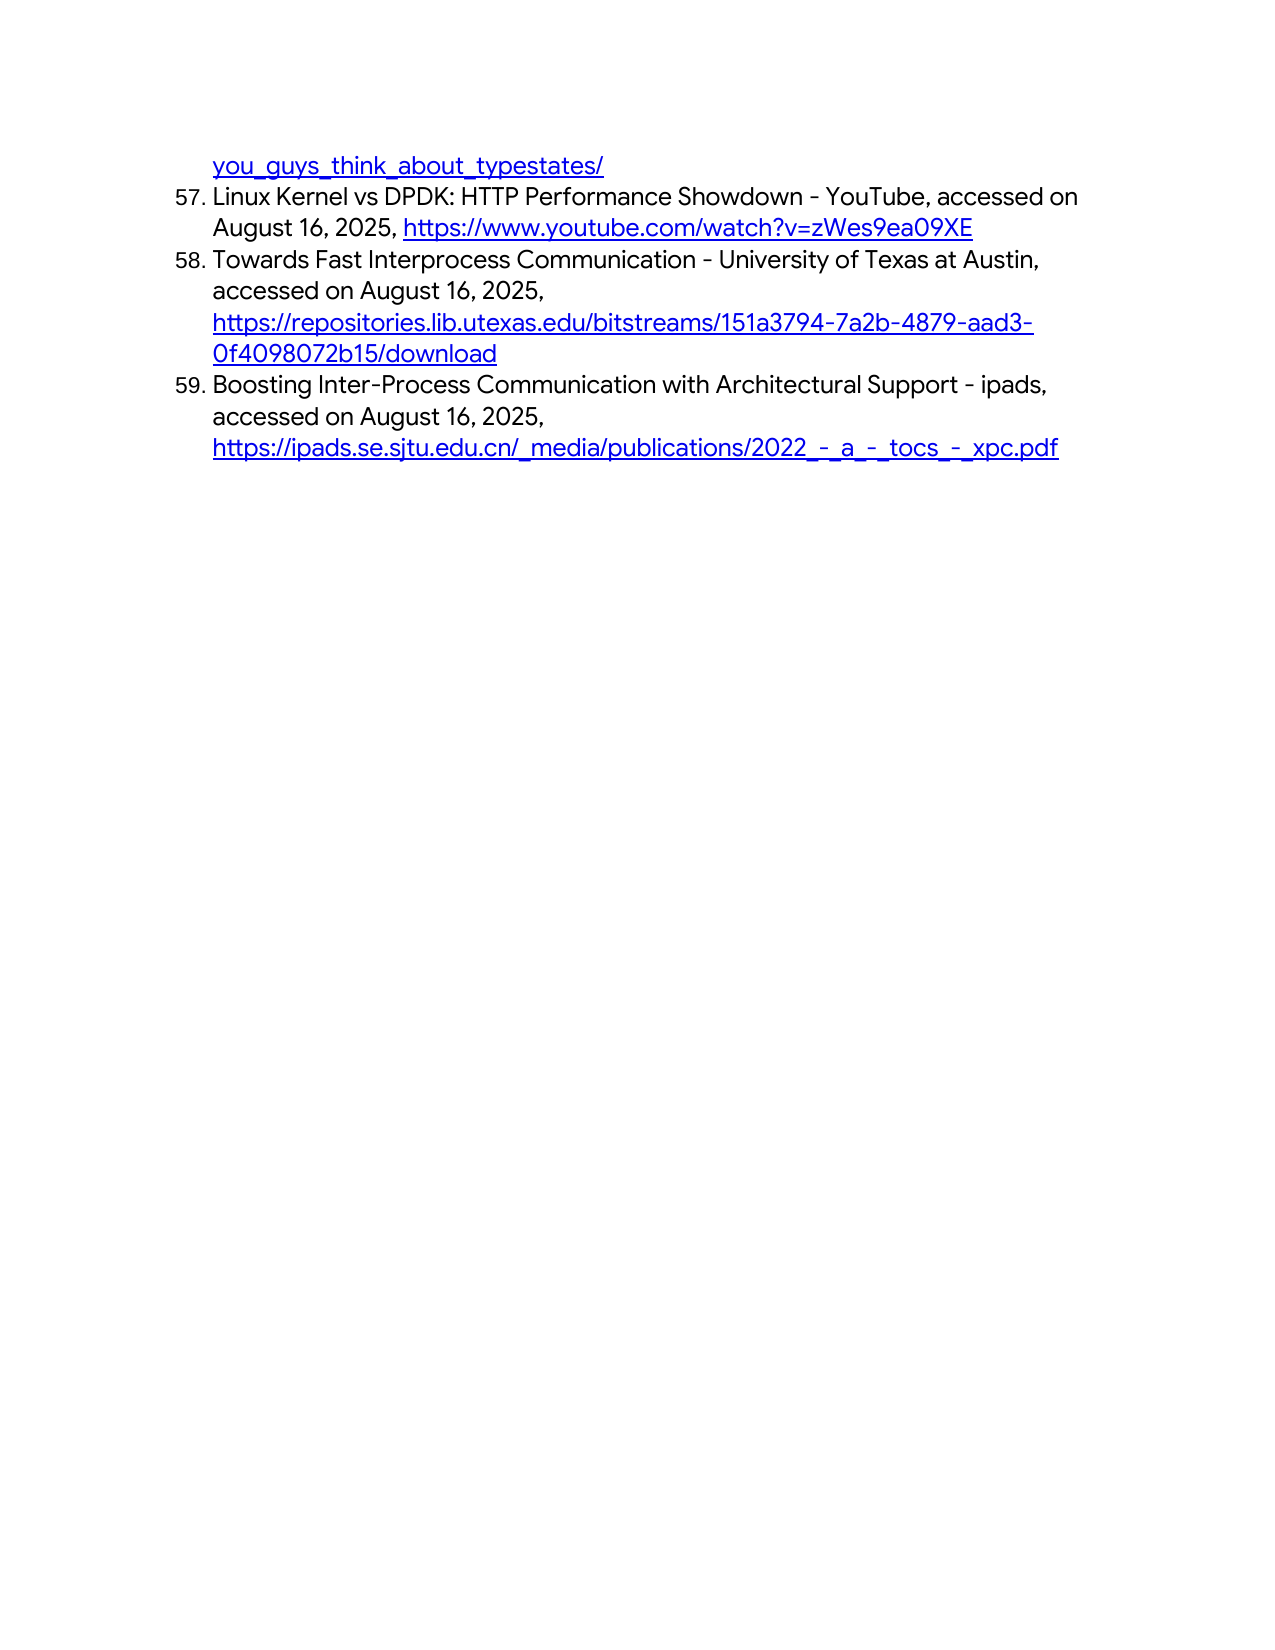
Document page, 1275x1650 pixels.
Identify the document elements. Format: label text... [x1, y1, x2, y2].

list Boosting Inter-Process Communication with Architectural Support - ipads, accessed on August 16, 2025, https://ipads.se.sjtu.edu.cn/_media/publications/2022_-_a_-_tocs_-_xpc.pdf [175, 369, 1125, 463]
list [175, 150, 1125, 181]
list Linux Kernel vs DPDK: HTTP Performance Showdown - YouTube, accessed on August 16, 2025, https://www.youtube.com/watch?v=zWes9ea09XE [175, 181, 1125, 244]
list Towards Fast Interprocess Communication - University of Texas at Austin, accessed on August 16, 2025, https://repositories.lib.utexas.edu/bitstreams/151a3794-7a2b-4879-aad3-0f4098072b15/download [175, 244, 1125, 369]
